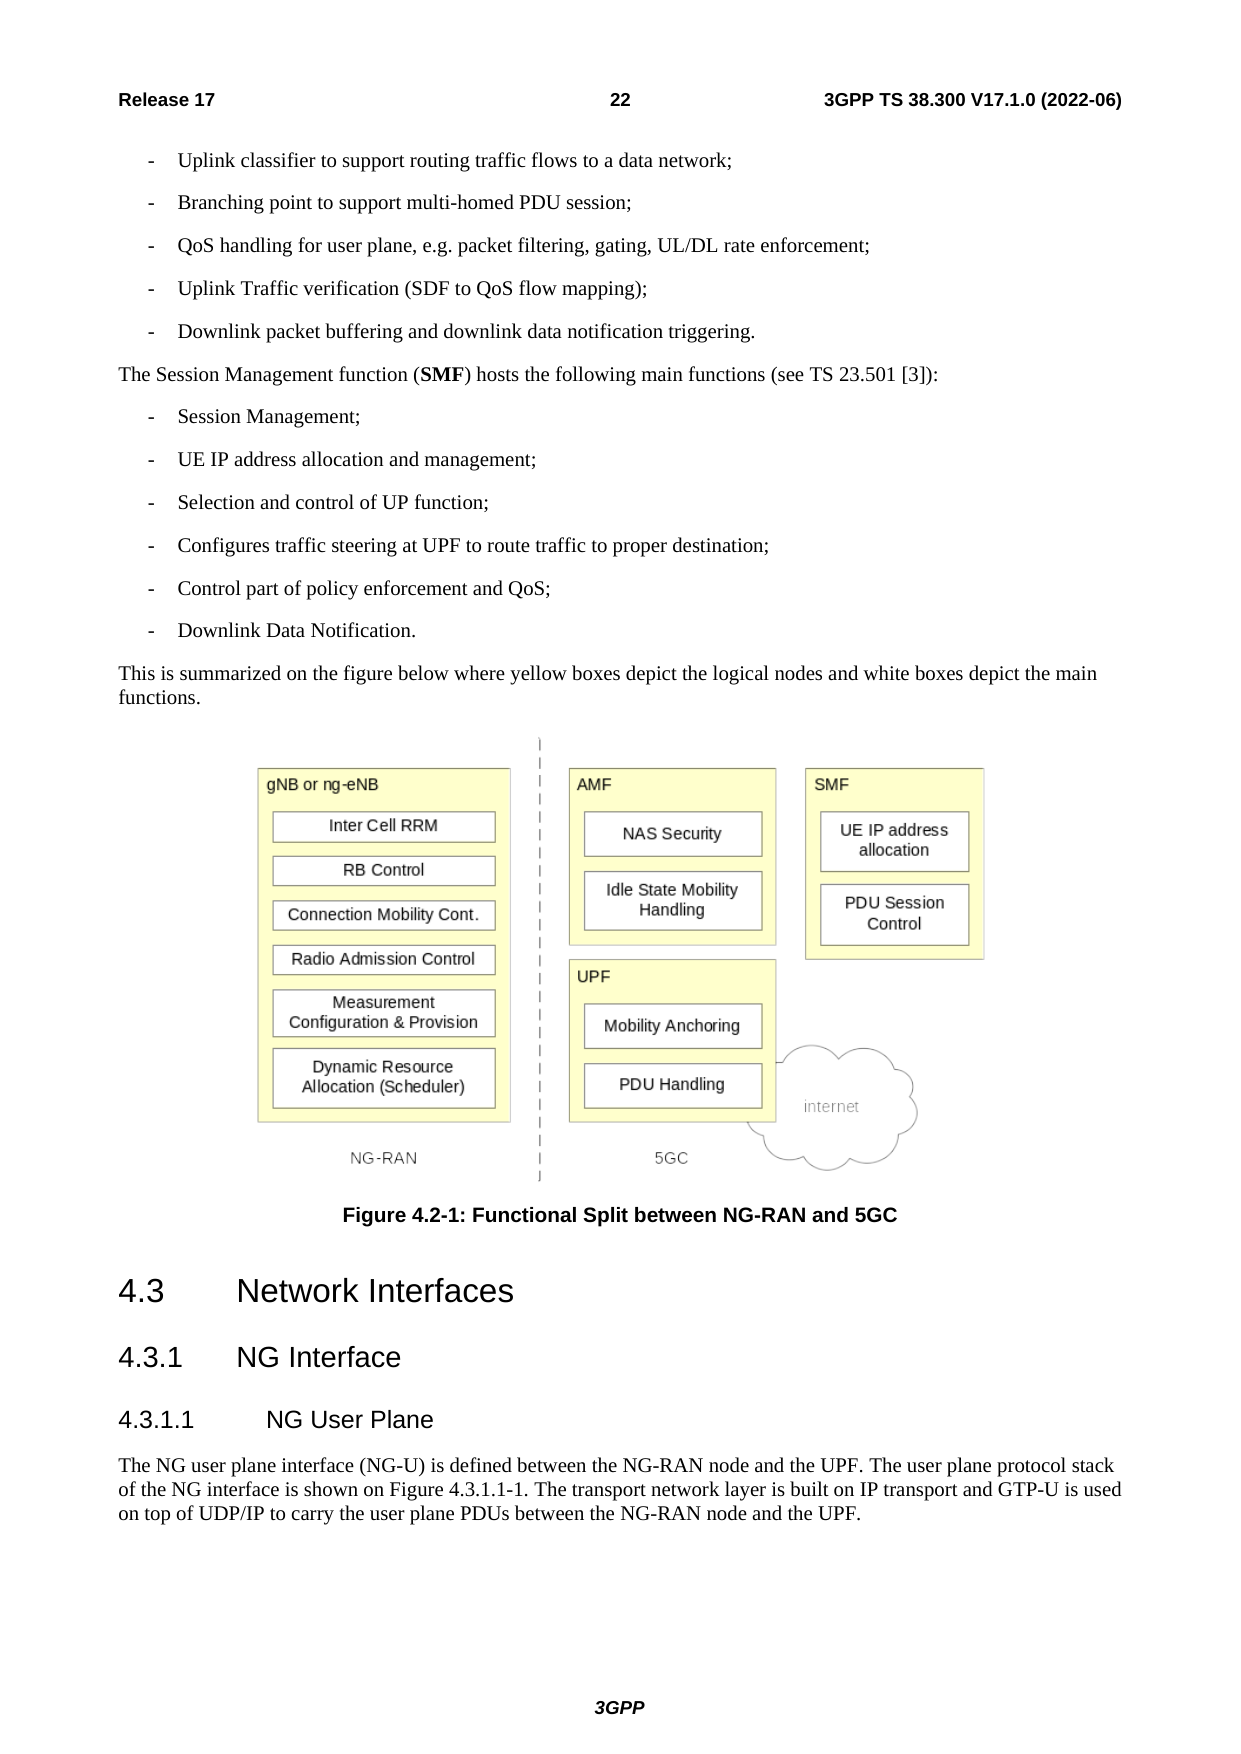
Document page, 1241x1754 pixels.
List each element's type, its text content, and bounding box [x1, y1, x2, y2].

text - Uplink Traffic verification (SDF to QoS flow mapping); [148, 276, 1122, 300]
subtitle 4.3.1.1 NG User Plane [118, 1405, 1122, 1434]
text - Session Management; [148, 404, 1122, 428]
text - QoS handling for user plane, e.g. packet filtering, gating, UL/DL rate enforcement; [148, 233, 1122, 257]
text - Control part of policy enforcement and QoS; [148, 576, 1122, 600]
text - Selection and control of UP function; [148, 490, 1122, 514]
text This is summarized on the figure below where yellow boxes depict the logical nodes and white boxes depict the main functions. [118, 661, 1122, 709]
text The NG user plane interface (NG-U) is defined between the NG-RAN node and the UPF. The user plane protocol stack of the NG interface is shown on Figure 4.3.1.1-1. The transport network layer is built on IP transport and GTP-U is used on top of UDP/IP to carry the user plane PDUs between the NG-RAN node and the UPF. [118, 1453, 1122, 1525]
text - UE IP address allocation and management; [148, 447, 1122, 471]
text - Configures traffic steering at UPF to route traffic to proper destination; [148, 533, 1122, 557]
subtitle 4.3.1 NG Interface [118, 1341, 1122, 1374]
text - Uplink classifier to support routing traffic flows to a data network; [148, 147, 1122, 172]
text Figure 4.2-1: Functional Split between NG-RAN and 5GC [118, 1203, 1122, 1227]
text The Session Management function (SMF) hosts the following main functions (see TS 23.501 [3]): [118, 362, 1122, 386]
text - Branching point to support multi-homed PDU session; [148, 190, 1122, 214]
subtitle 4.3 Network Interfaces [118, 1271, 1122, 1309]
text - Downlink packet buffering and downlink data notification triggering. [148, 319, 1122, 343]
text - Downlink Data Notification. [148, 618, 1122, 642]
